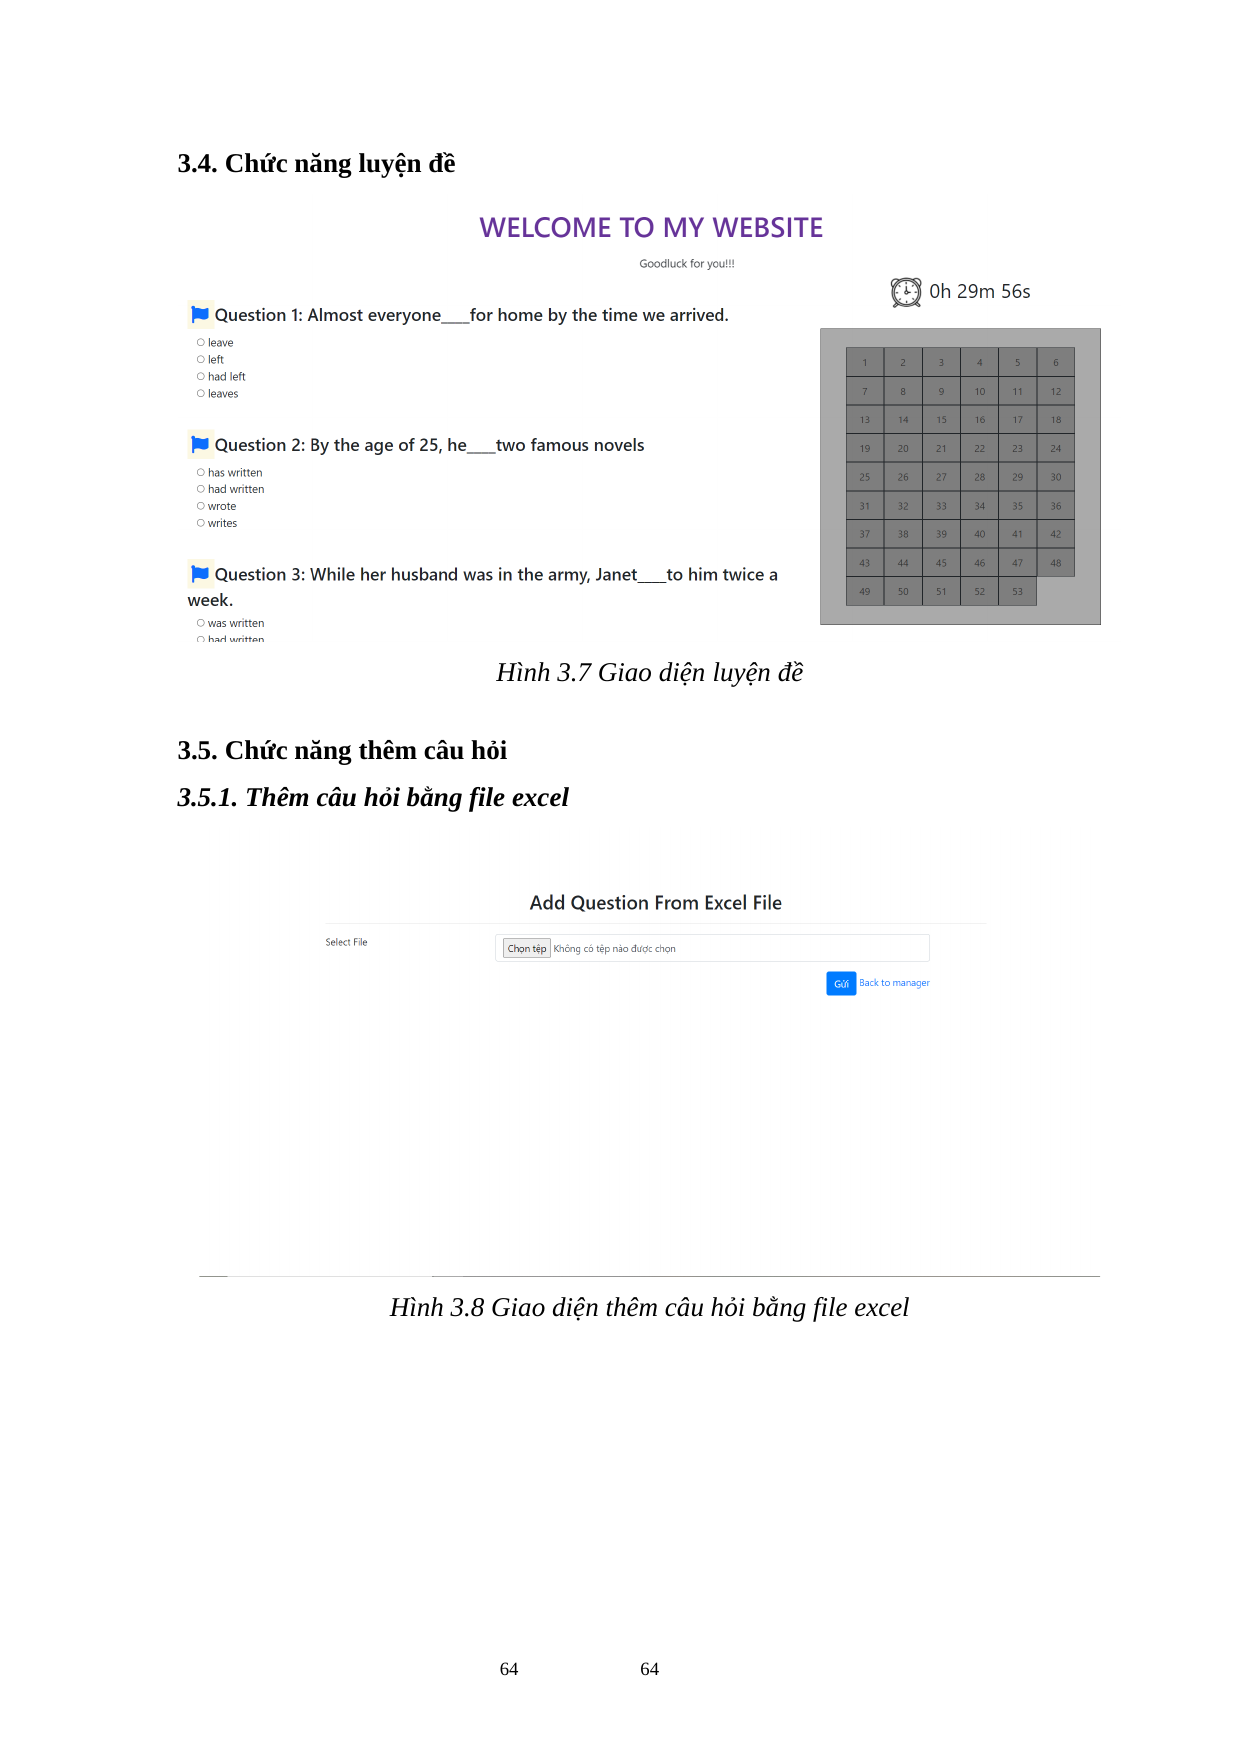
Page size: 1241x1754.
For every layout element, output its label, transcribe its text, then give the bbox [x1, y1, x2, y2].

text Hình 3.8 Giao diện thêm câu hỏi bằng file excel [177, 1291, 1122, 1322]
text 3.5.1. Thêm câu hỏi bằng file excel [177, 781, 1122, 812]
text 3.5. Chức năng thêm câu hỏi [177, 734, 1122, 765]
text Hình 3.7 Giao diện luyện đề [177, 656, 1122, 687]
text 3.4. Chức năng luyện đề [177, 148, 1122, 179]
picture [178, 194, 1122, 642]
picture [199, 827, 1100, 1277]
